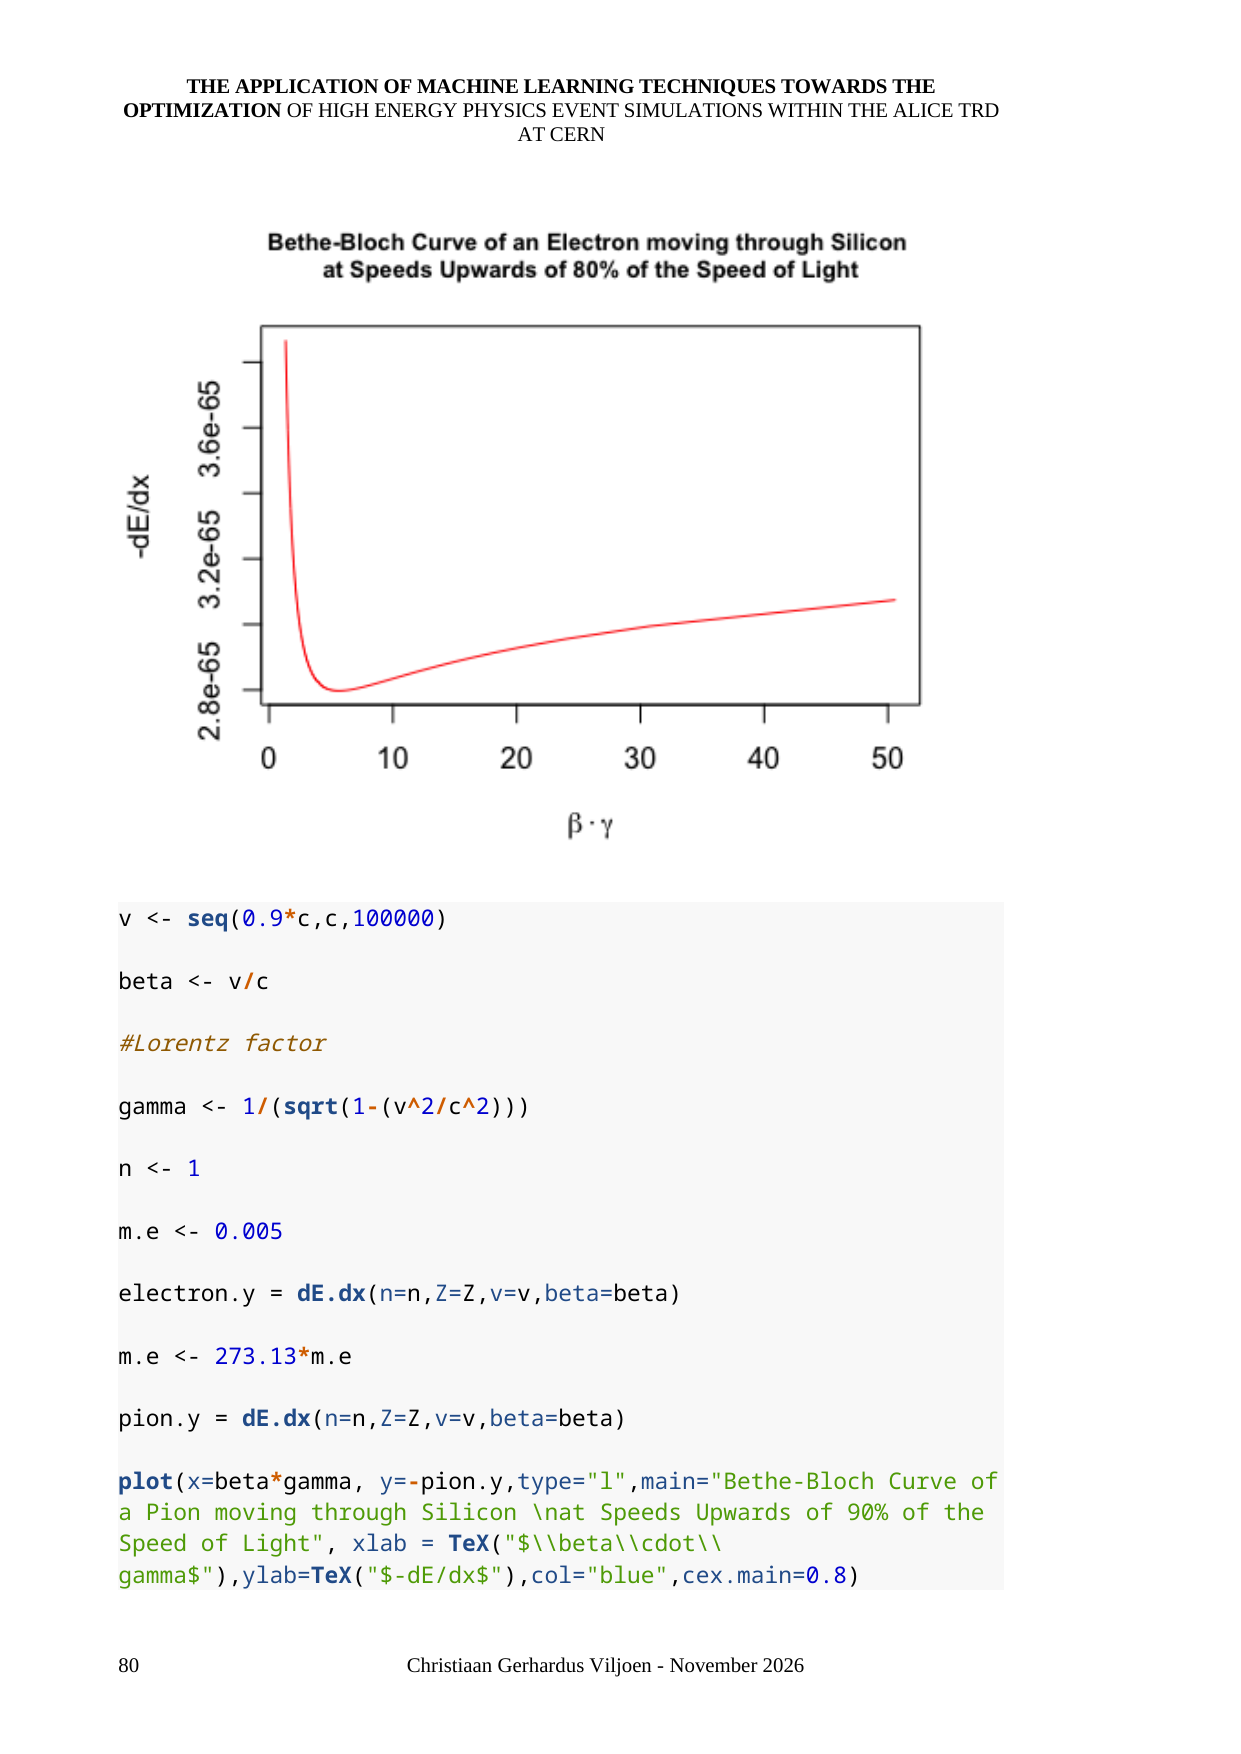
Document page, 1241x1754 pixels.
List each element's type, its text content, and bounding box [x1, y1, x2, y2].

picture [118, 183, 994, 884]
text v <- seq(0.9*c,c,100000) beta <- v/c #Lorentz factor gamma <- 1/(sqrt(1-(v^2/c^2))) n <- 1 m.e <- 0.005 electron.y = dE.dx(n=n,Z=Z,v=v,beta=beta) m.e <- 273.13*m.e pion.y = dE.dx(n=n,Z=Z,v=v,beta=beta) plot(x=beta*gamma, y=-pion.y,type="l",main="Bethe-Bloch Curve of a Pion moving through Silicon \nat Speeds Upwards of 90% of the Speed of Light", xlab = TeX("$\\beta\\cdot\\gamma$"),ylab=TeX("$-dE/dx$"),col="blue",cex.main=0.8) [118, 902, 1004, 1590]
